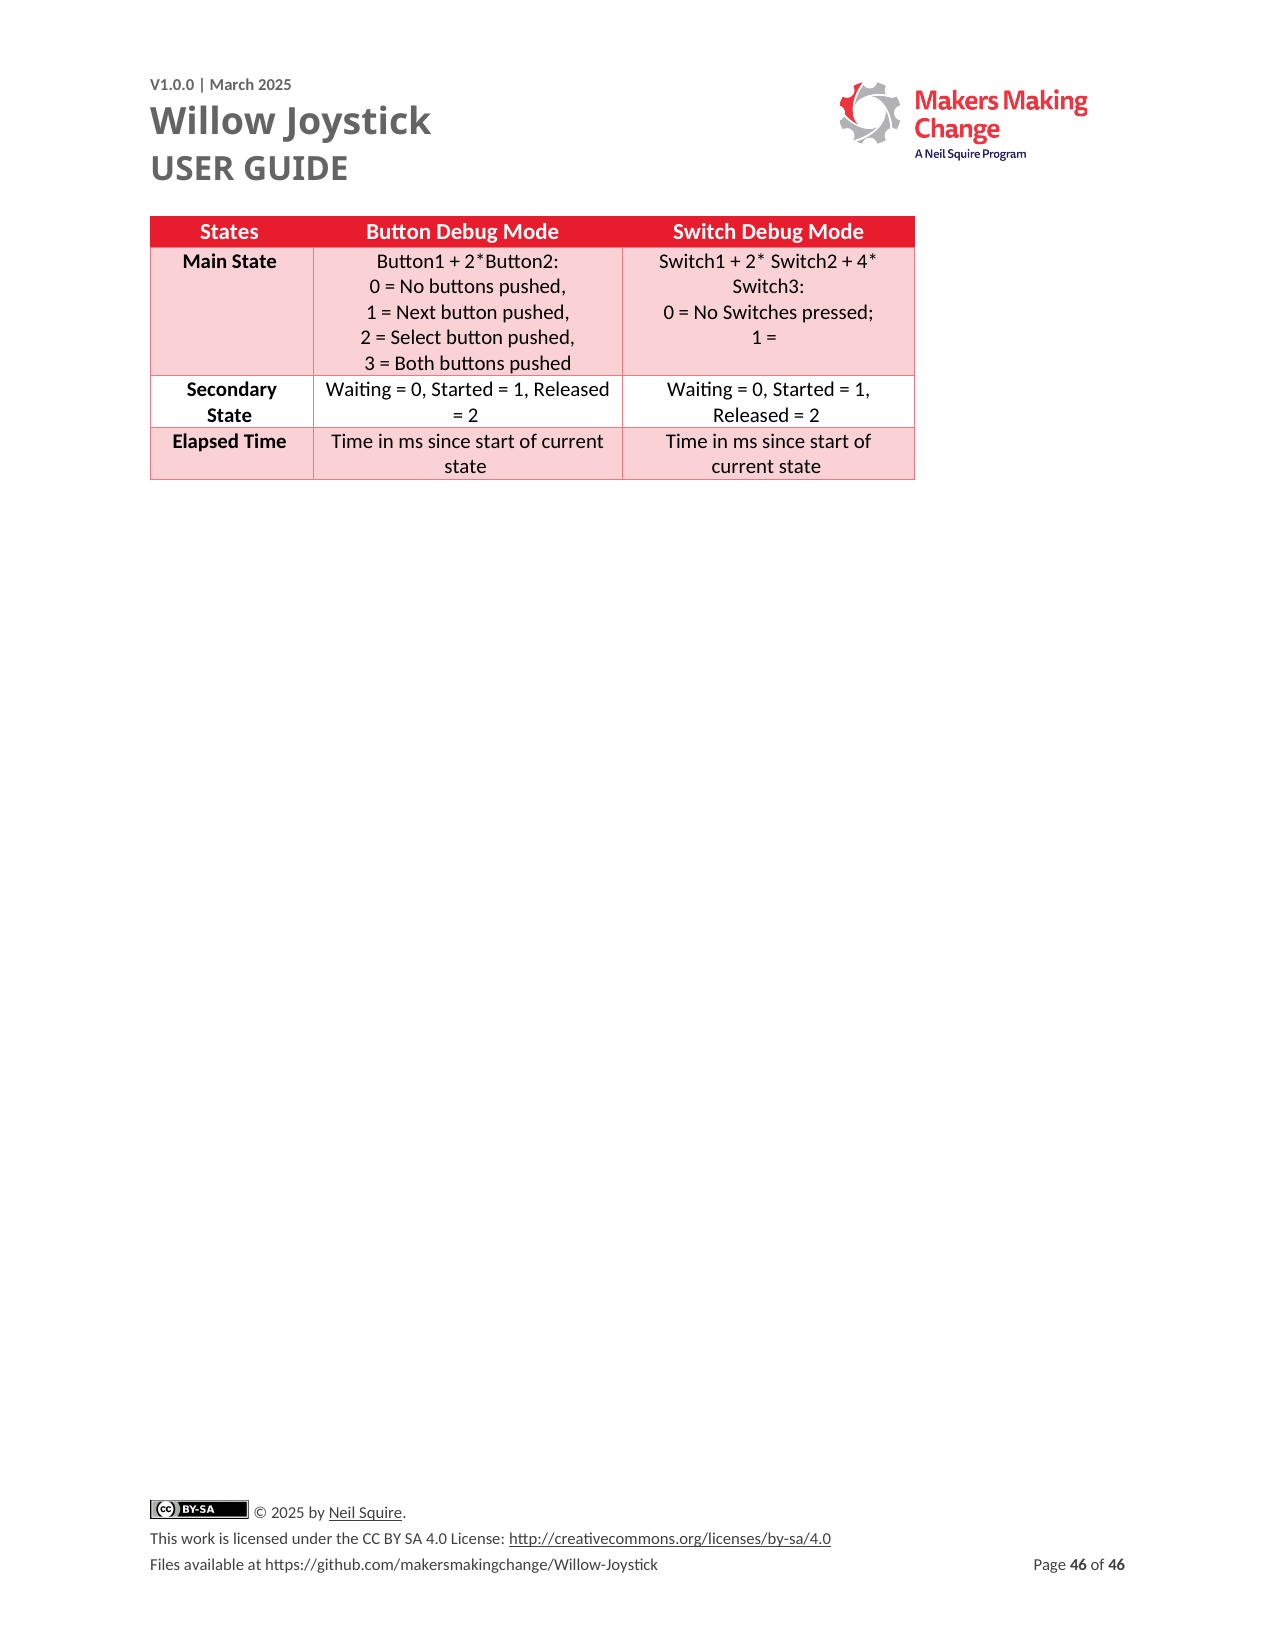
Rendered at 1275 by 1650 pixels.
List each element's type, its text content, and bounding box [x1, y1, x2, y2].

table_cell Waiting = 0, Started = 1, Released = 2 [623, 376, 914, 427]
table_header Switch Debug Mode [623, 217, 914, 247]
table_cell Button1 + 2*Button2: 0 = No buttons pushed, 1 = Next button pushed, 2 = Select button pushed, 3 = Both buttons pushed [314, 248, 622, 375]
table_cell Switch1 + 2* Switch2 + 4* Switch3: 0 = No Switches pressed; 1 = [623, 248, 914, 375]
picture [150, 1500, 249, 1519]
table_header Button Debug Mode [314, 217, 622, 247]
table_header States [151, 217, 313, 247]
table_cell Main State [151, 248, 313, 375]
table_cell Waiting = 0, Started = 1, Released = 2 [314, 376, 622, 427]
table_cell Secondary State [151, 376, 313, 427]
table_cell Time in ms since start of current state [623, 428, 914, 479]
picture [839, 82, 1088, 161]
table_cell Elapsed Time [151, 428, 313, 479]
table_cell Time in ms since start of current state [314, 428, 622, 479]
